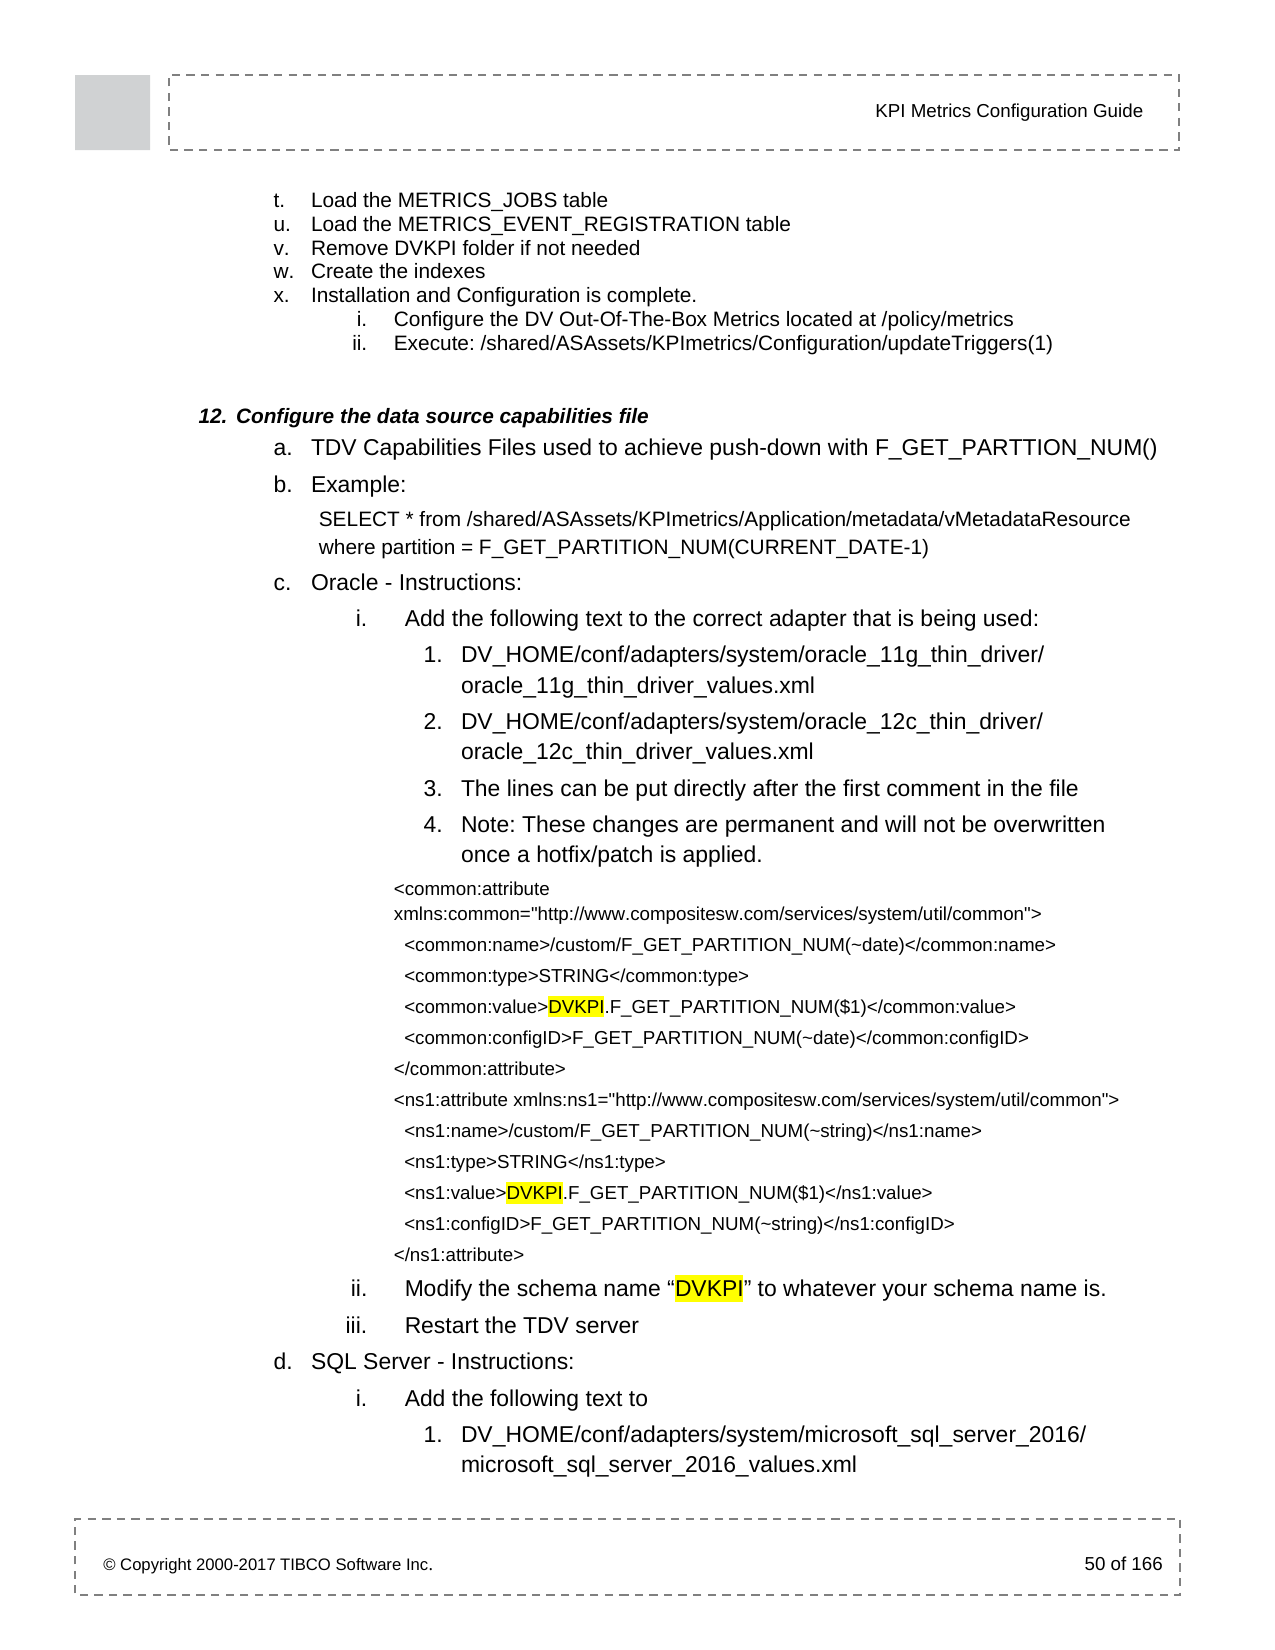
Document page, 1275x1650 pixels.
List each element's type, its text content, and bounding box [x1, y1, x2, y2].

text <ns1:attribute xmlns:ns1="http://www.compositesw.com/services/system/util/common"> [394, 1089, 1161, 1111]
list Note: These changes are permanent and will not be overwritten once a hotfix/patch is applied. [423, 811, 1161, 868]
list Remove DVKPI folder if not needed [273, 235, 1162, 259]
list Load the METRICS_EVENT_REGISTRATION table [273, 211, 1162, 235]
text <common:configID>F_GET_PARTITION_NUM(~date)</common:configID> [394, 1027, 1161, 1048]
list DV_HOME/conf/adapters/system/oracle_12c_thin_driver/ oracle_12c_thin_driver_values.xml [423, 708, 1161, 765]
text </common:attribute> [394, 1058, 1161, 1079]
text <ns1:configID>F_GET_PARTITION_NUM(~string)</ns1:configID> [394, 1213, 1161, 1235]
list Add the following text to [367, 1384, 1161, 1411]
list DV_HOME/conf/adapters/system/oracle_11g_thin_driver/ oracle_11g_thin_driver_values.xml [423, 641, 1161, 698]
text <ns1:type>STRING</ns1:type> [394, 1151, 1161, 1173]
list Execute: /shared/ASAssets/KPImetrics/Configuration/updateTriggers(1) [367, 331, 1162, 355]
list Load the METRICS_JOBS table [273, 187, 1162, 211]
text <ns1:value>DVKPI.F_GET_PARTITION_NUM($1)</ns1:value> [563, 1182, 1161, 1204]
list Modify the schema name “DVKPI” to whatever your schema name is. [743, 1275, 1161, 1302]
text <common:type>STRING</common:type> [394, 965, 1161, 986]
text <ns1:name>/custom/F_GET_PARTITION_NUM(~string)</ns1:name> [394, 1120, 1161, 1142]
text </ns1:attribute> [394, 1244, 1161, 1266]
text <common:name>/custom/F_GET_PARTITION_NUM(~date)</common:name> [394, 934, 1161, 955]
text SELECT * from /shared/ASAssets/KPImetrics/Application/metadata/vMetadataResource where partition = F_GET_PARTITION_NUM(CURRENT_DATE-1) [319, 507, 1161, 559]
list TDV Capabilities Files used to achieve push-down with F_GET_PARTTION_NUM() [273, 434, 1161, 461]
list Modify the schema name “DVKPI” to whatever your schema name is. [367, 1275, 675, 1302]
text <common:value>DVKPI.F_GET_PARTITION_NUM($1)</common:value> [604, 996, 1161, 1017]
text <common:attribute xmlns:common="http://www.compositesw.com/services/system/util/common"> [394, 878, 1161, 924]
list Add the following text to the correct adapter that is being used: [367, 605, 1161, 631]
list Configure the DV Out-Of-The-Box Metrics located at /policy/metrics [367, 307, 1162, 331]
list Restart the TDV server [367, 1312, 1161, 1338]
list DV_HOME/conf/adapters/system/microsoft_sql_server_2016/ microsoft_sql_server_2016_values.xml [423, 1421, 1161, 1478]
list Oracle - Instructions: [273, 568, 1161, 595]
subtitle Configure the data source capabilities file [198, 404, 1162, 428]
list The lines can be put directly after the first comment in the file [423, 775, 1161, 801]
list Example: [273, 471, 1161, 497]
list Installation and Configuration is complete. [273, 283, 1162, 307]
list Create the indexes [273, 259, 1162, 283]
list SQL Server - Instructions: [273, 1348, 1161, 1374]
